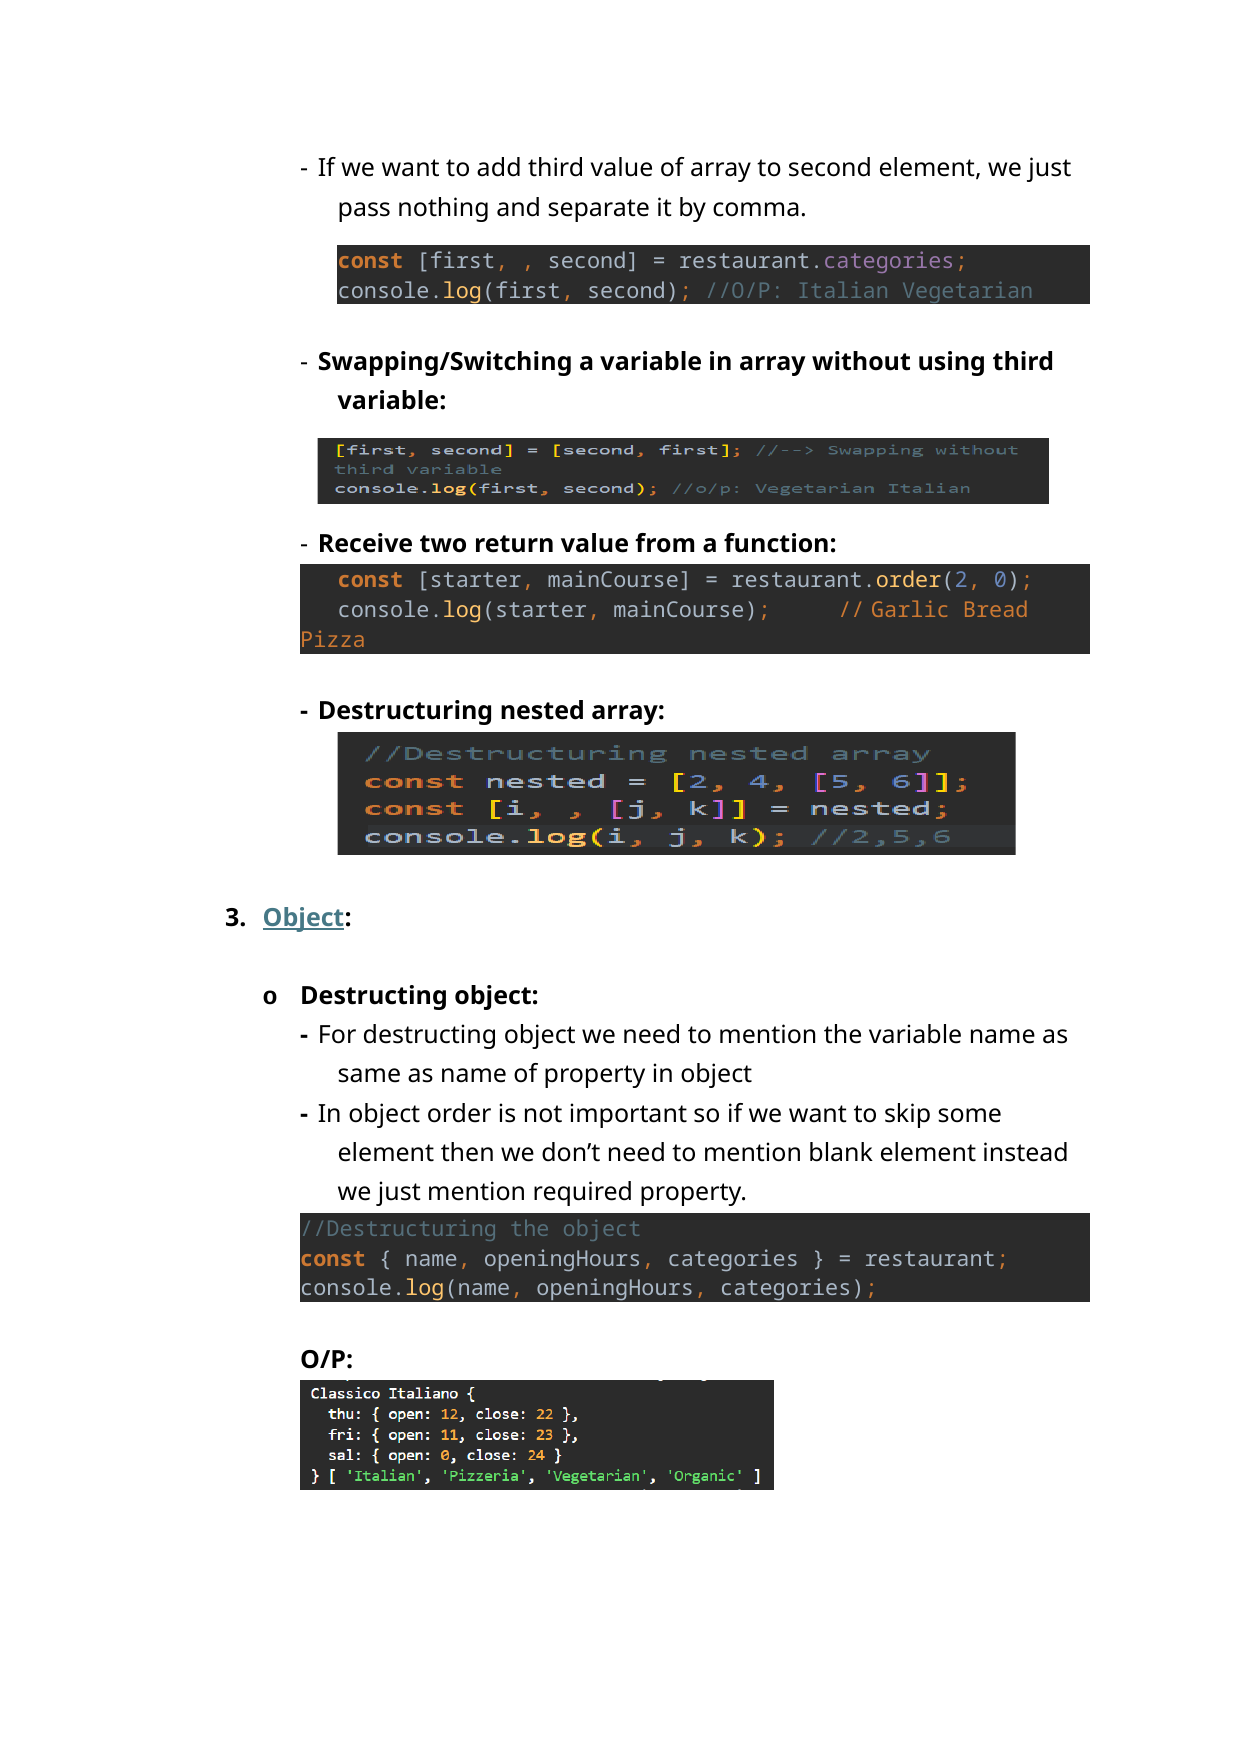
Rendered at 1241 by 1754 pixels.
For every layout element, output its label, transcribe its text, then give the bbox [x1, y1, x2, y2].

list In object order is not important so if we want to skip some element then we don’t need to mention blank element instead we just mention required property. [300, 1095, 1090, 1208]
list console.log(name, openingHours, categories); [300, 1272, 1090, 1302]
list For destructing object we need to mention the variable name as same as name of property in object [300, 1017, 1090, 1090]
list Receive two return value from a function: [300, 525, 1090, 559]
text const [first, , second] = restaurant.categories; [337, 245, 1090, 275]
list //Destructuring the object [300, 1213, 1090, 1243]
list O/P: [300, 1341, 1090, 1375]
picture [337, 732, 1016, 855]
list Swapping/Switching a variable in array without using third variable: [300, 344, 1090, 417]
picture [300, 1380, 774, 1490]
list Object: [225, 899, 1090, 972]
picture [317, 438, 1049, 504]
list console.log(starter, mainCourse); // Garlic Bread Pizza [300, 594, 1090, 654]
list const [starter, mainCourse] = restaurant.order(2, 0); [300, 564, 1090, 594]
list const { name, openingHours, categories } = restaurant; [300, 1243, 1090, 1272]
list Destructing object: [262, 978, 1090, 1012]
list If we want to add third value of array to second element, we just pass nothing and separate it by comma. [300, 150, 1090, 223]
text console.log(first, second); //O/P: Italian Vegetarian [337, 275, 1090, 304]
